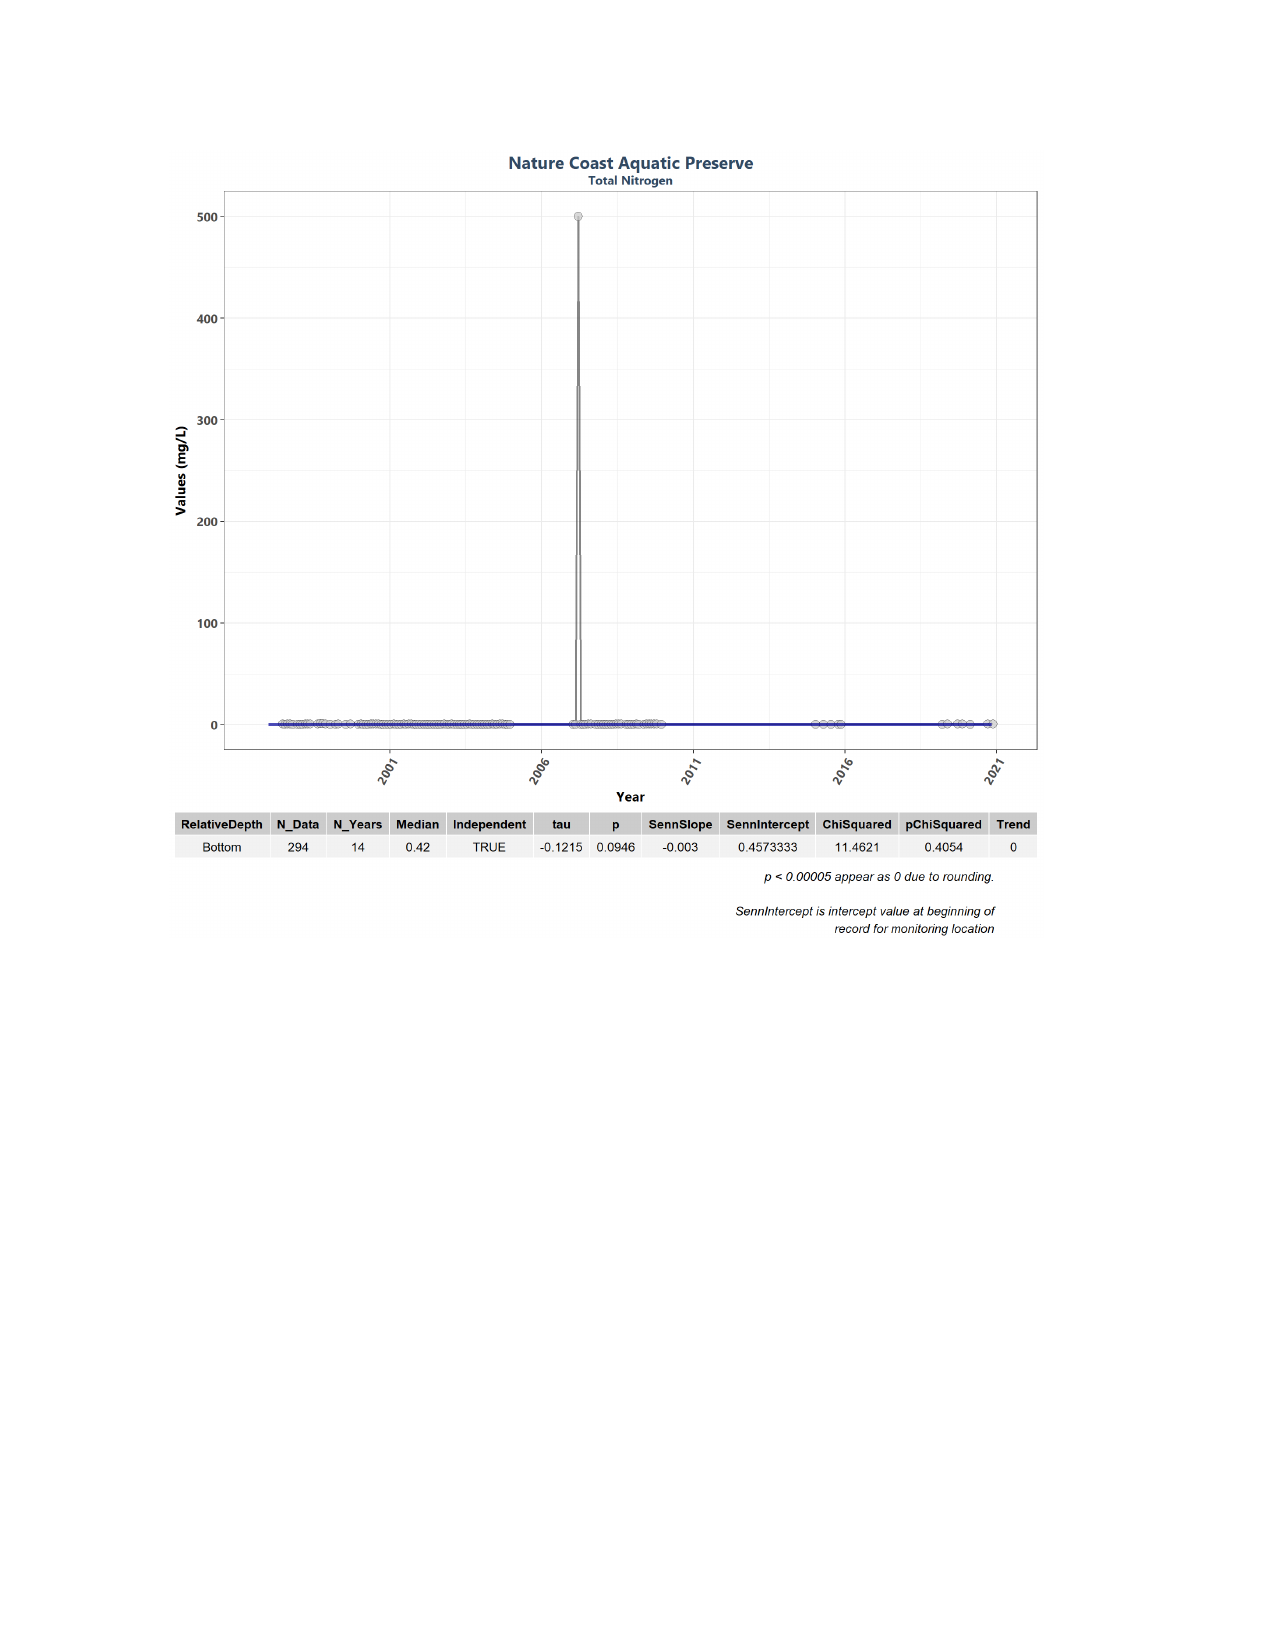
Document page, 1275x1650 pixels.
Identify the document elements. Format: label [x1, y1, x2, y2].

picture [168, 150, 1044, 938]
